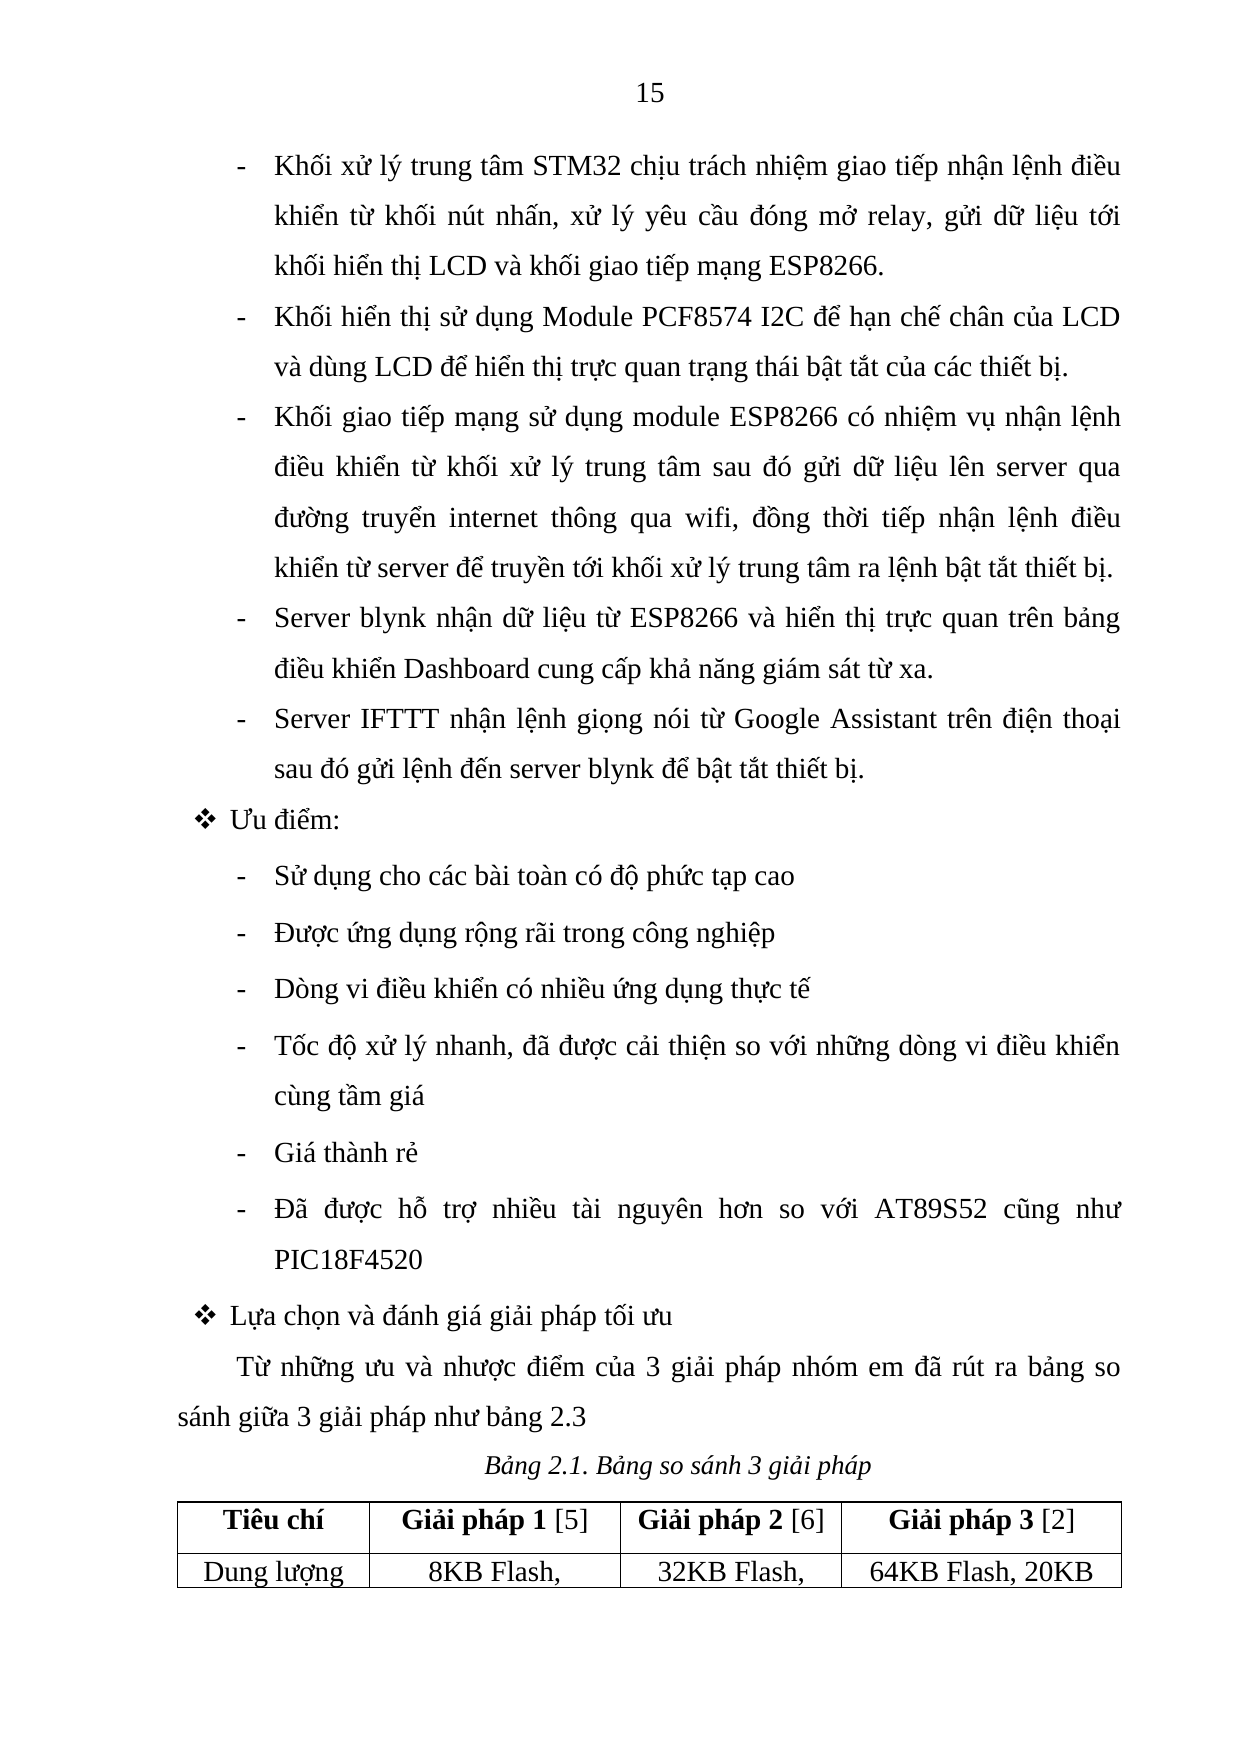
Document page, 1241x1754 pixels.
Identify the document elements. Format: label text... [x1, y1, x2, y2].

text Từ những ưu và nhược điểm của 3 giải pháp nhóm em đã rút ra bảng so sánh giữa 3 giải pháp như bảng 2.3 [177, 1349, 1122, 1433]
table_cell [370, 1554, 620, 1587]
list Giá thành rẻ [236, 1135, 1122, 1168]
list Được ứng dụng rộng rãi trong công nghiệp [236, 915, 1122, 948]
table_cell Dung lượng [178, 1554, 369, 1587]
table_header Tiêu chí [178, 1503, 369, 1553]
list Khối xử lý trung tâm STM32 chịu trách nhiệm giao tiếp nhận lệnh điều khiển từ khối nút nhấn, xử lý yêu cầu đóng mở relay, gửi dữ liệu tới khối hiển thị LCD và khối giao tiếp mạng ESP8266. [236, 148, 1122, 282]
list Đã được hỗ trợ nhiều tài nguyên hơn so với AT89S52 cũng như PIC18F4520 [236, 1192, 1122, 1275]
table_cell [842, 1554, 1121, 1587]
list Lựa chọn và đánh giá giải pháp tối ưu [192, 1298, 1122, 1332]
list Server IFTTT nhận lệnh giọng nói từ Google Assistant trên điện thoại sau đó gửi lệnh đến server blynk để bật tắt thiết bị. [236, 701, 1122, 785]
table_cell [621, 1554, 841, 1587]
list Ưu điểm: [192, 802, 1122, 835]
table_header Giải pháp 3 [2] [842, 1503, 1121, 1553]
list Tốc độ xử lý nhanh, đã được cải thiện so với những dòng vi điều khiển cùng tầm giá [236, 1028, 1122, 1112]
list Khối giao tiếp mạng sử dụng module ESP8266 có nhiệm vụ nhận lệnh điều khiển từ khối xử lý trung tâm sau đó gửi dữ liệu lên server qua đường truyển internet thông qua wifi, đồng thời tiếp nhận lệnh điều khiển từ server để truyền tới khối xử lý trung tâm ra lệnh bật tắt thiết bị. [236, 399, 1122, 584]
table_header Giải pháp 2 [621, 1503, 841, 1553]
table_header Giải pháp 1 [370, 1503, 620, 1553]
list Sử dụng cho các bài toàn có độ phức tạp cao [236, 858, 1122, 892]
text Bảng 2.1. Bảng so sánh 3 giải pháp [177, 1449, 1122, 1481]
list Server blynk nhận dữ liệu từ ESP8266 và hiển thị trực quan trên bảng điều khiển Dashboard cung cấp khả năng giám sát từ xa. [236, 601, 1122, 684]
list Khối hiển thị sử dụng Module PCF8574 I2C để hạn chế chân của LCD và dùng LCD để hiển thị trực quan trạng thái bật tắt của các thiết bị. [236, 299, 1122, 382]
list Dòng vi điều khiển có nhiều ứng dụng thực tế [236, 972, 1122, 1005]
